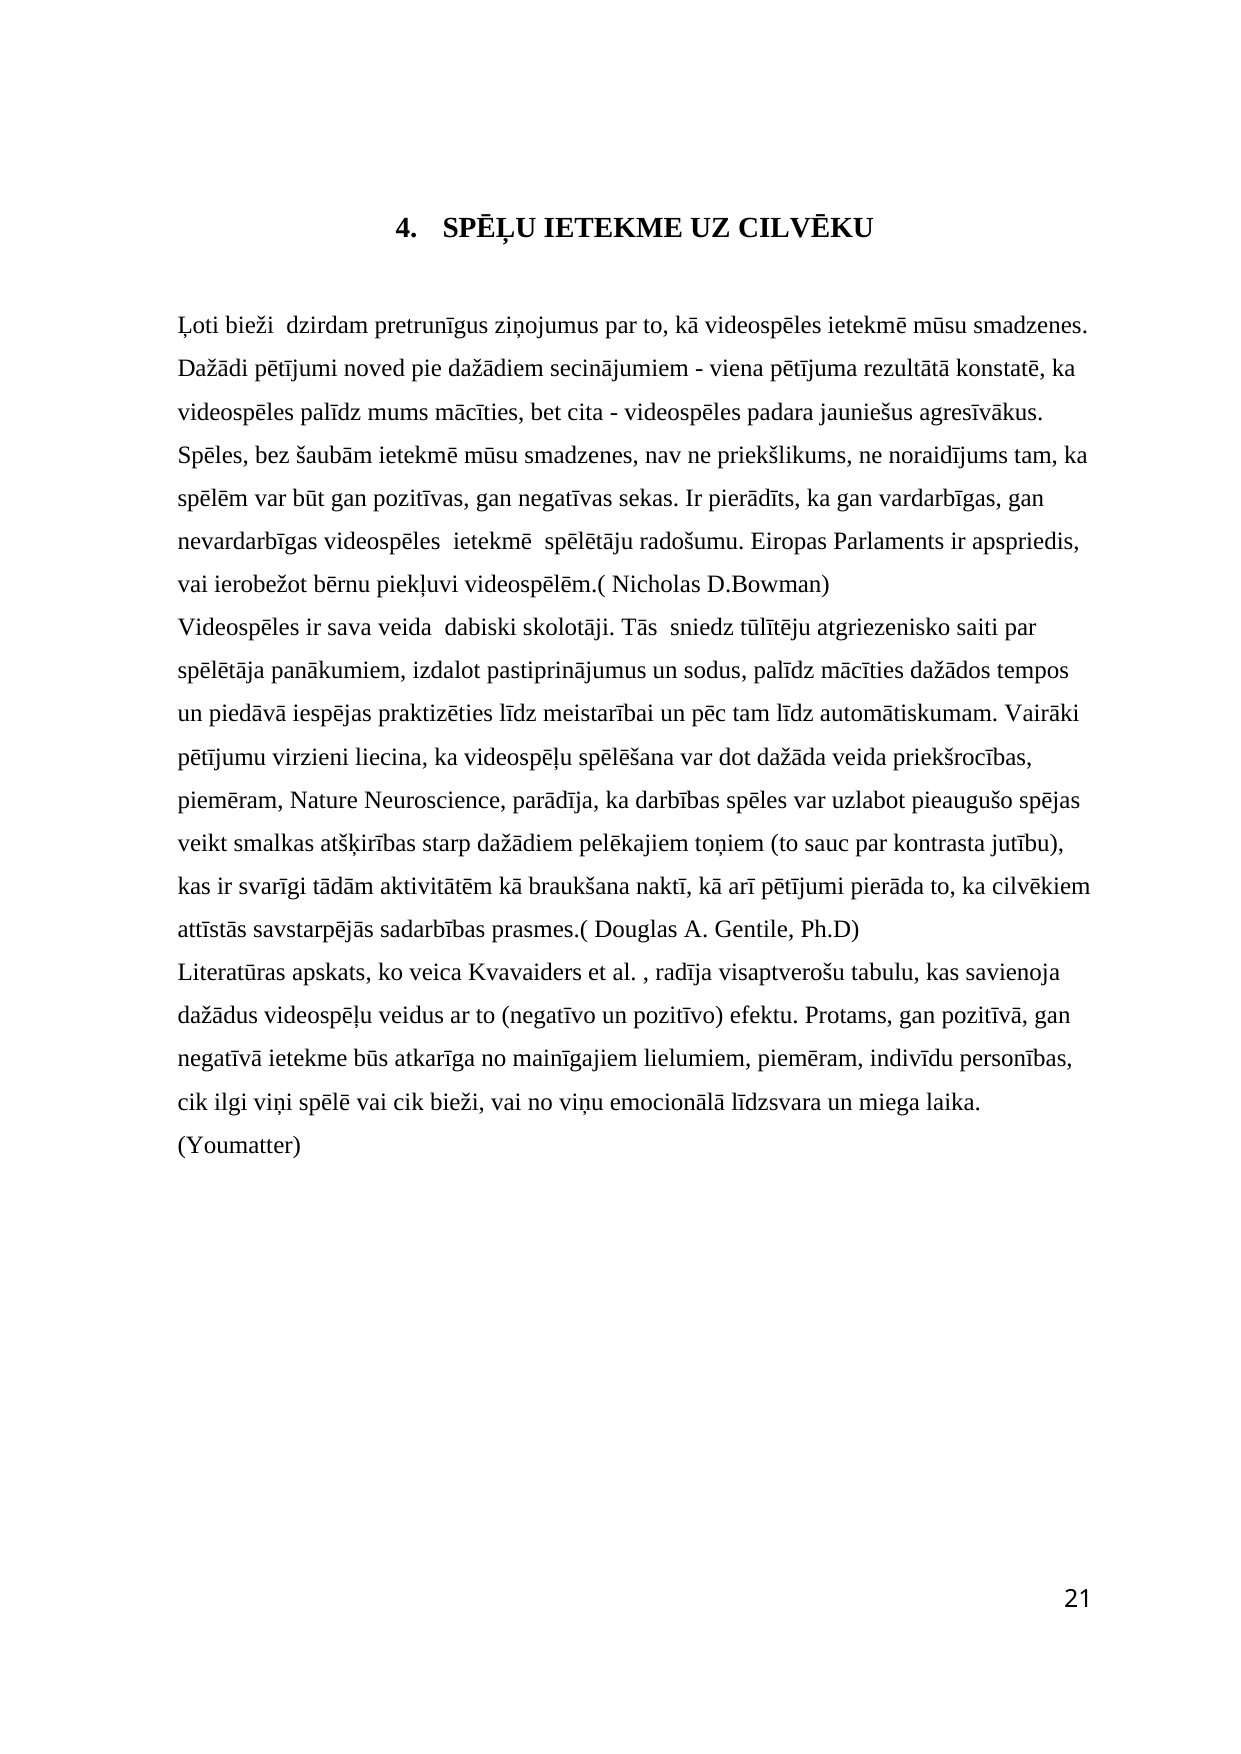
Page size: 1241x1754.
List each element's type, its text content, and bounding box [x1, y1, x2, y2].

subtitle SPĒĻU IETEKME UZ CILVĒKU [177, 210, 1092, 243]
text Ļoti bieži dzirdam pretrunīgus ziņojumus par to, kā videospēles ietekmē mūsu smadzenes. Dažādi pētījumi noved pie dažādiem secinājumiem - viena pētījuma rezultātā konstatē, ka videospēles palīdz mums mācīties, bet cita - videospēles padara jauniešus agresīvākus. Spēles, bez šaubām ietekmē mūsu smadzenes, nav ne priekšlikums, ne noraidījums tam, ka spēlēm var būt gan pozitīvas, gan negatīvas sekas. Ir pierādīts, ka gan vardarbīgas, gan nevardarbīgas videospēles ietekmē spēlētāju radošumu. Eiropas Parlaments ir apspriedis, vai ierobežot bērnu piekļuvi videospēlēm.( Nicholas D.Bowman) [177, 310, 1092, 598]
text Videospēles ir sava veida dabiski skolotāji. Tās sniedz tūlītēju atgriezenisko saiti par spēlētāja panākumiem, izdalot pastiprinājumus un sodus, palīdz mācīties dažādos tempos un piedāvā iespējas praktizēties līdz meistarībai un pēc tam līdz automātiskumam. Vairāki pētījumu virzieni liecina, ka videospēļu spēlēšana var dot dažāda veida priekšrocības, piemēram, Nature Neuroscience, parādīja, ka darbības spēles var uzlabot pieaugušo spējas veikt smalkas atšķirības starp dažādiem pelēkajiem toņiem (to sauc par kontrasta jutību), kas ir svarīgi tādām aktivitātēm kā braukšana naktī, kā arī pētījumi pierāda to, ka cilvēkiem attīstās savstarpējās sadarbības prasmes.( Douglas A. Gentile, Ph.D) [177, 612, 1092, 943]
text Literatūras apskats, ko veica Kvavaiders et al. , radīja visaptverošu tabulu, kas savienoja dažādus videospēļu veidus ar to (negatīvo un pozitīvo) efektu. Protams, gan pozitīvā, gan negatīvā ietekme būs atkarīga no mainīgajiem lielumiem, piemēram, indivīdu personības, cik ilgi viņi spēlē vai cik bieži, vai no viņu emocionālā līdzsvara un miega laika. (Youmatter) [177, 957, 1092, 1158]
